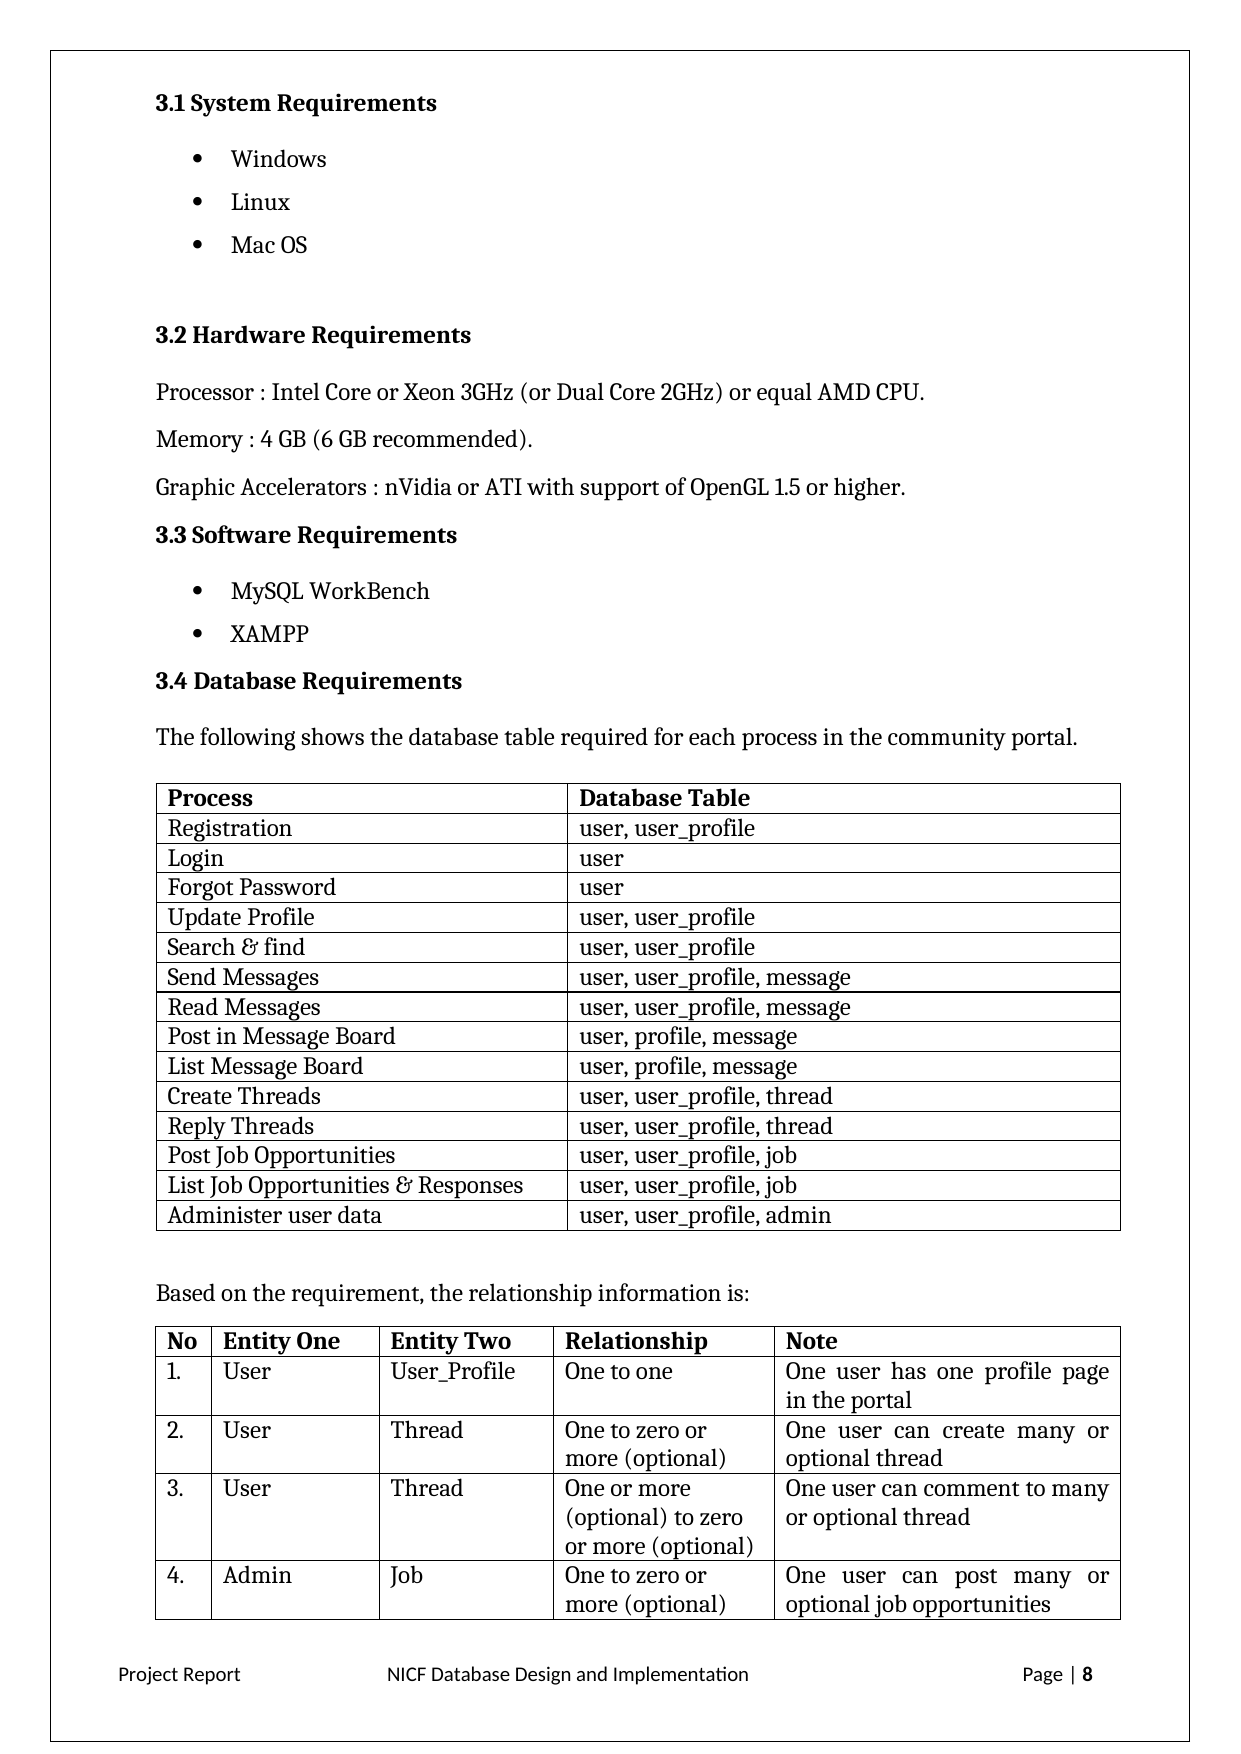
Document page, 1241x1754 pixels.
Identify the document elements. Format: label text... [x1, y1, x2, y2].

table_cell Create Threads [157, 1082, 567, 1111]
table_cell user, user_profile [568, 933, 1120, 962]
table_cell Job [380, 1561, 553, 1619]
table_header Database Table [568, 784, 1120, 813]
table_cell user, user_profile, message [568, 993, 1120, 1021]
table_cell user, user_profile, message [568, 963, 1120, 991]
table_cell One to zero or more (optional) [554, 1561, 774, 1619]
table_cell Admin [212, 1561, 379, 1619]
table_cell Thread [380, 1416, 553, 1473]
table_header Entity One [212, 1327, 379, 1356]
list Mac OS [193, 231, 1122, 260]
text Processor : Intel Core or Xeon 3GHz (or Dual Core 2GHz) or equal AMD CPU. [156, 377, 1122, 406]
table_cell user, profile, message [568, 1052, 1120, 1081]
table_cell Read Messages [157, 993, 567, 1021]
table_cell user [568, 844, 1120, 872]
table_cell User_Profile [380, 1357, 553, 1414]
table_cell 4. [156, 1561, 211, 1619]
table_header Process [157, 784, 567, 813]
table_cell Login [157, 844, 567, 872]
table_cell user, user_profile, job [568, 1171, 1120, 1200]
table_cell One to one [554, 1357, 774, 1414]
table_cell Send Messages [157, 963, 567, 991]
table_cell 3. [156, 1474, 211, 1560]
table_cell User [212, 1416, 379, 1473]
table_cell Thread [380, 1474, 553, 1560]
list MySQL WorkBench [193, 577, 1122, 605]
table_cell Forgot Password [157, 873, 567, 902]
list Windows [193, 145, 1122, 173]
table_cell One user can post many or optional job opportunities [775, 1561, 1120, 1619]
table_cell Search & find [157, 933, 567, 962]
table_cell List Message Board [157, 1052, 567, 1081]
table_cell user [568, 873, 1120, 902]
table_cell user, profile, message [568, 1022, 1120, 1051]
text Graphic Accelerators : nVidia or ATI with support of OpenGL 1.5 or higher. [156, 473, 1122, 502]
table_cell Administer user data [157, 1201, 567, 1230]
text Memory : 4 GB (6 GB recommended). [156, 425, 1122, 454]
list XAMPP [193, 620, 1122, 648]
table_cell Update Profile [157, 903, 567, 932]
table_cell user, user_profile, job [568, 1141, 1120, 1170]
table_cell user, user_profile, admin [568, 1201, 1120, 1230]
table_header Entity Two [380, 1327, 553, 1356]
table_cell Post Job Opportunities [157, 1141, 567, 1170]
table_header No [156, 1327, 211, 1356]
table_cell user, user_profile, thread [568, 1082, 1120, 1111]
table_cell 1. [156, 1357, 211, 1414]
table_header Note [775, 1327, 1120, 1356]
table_cell Post in Message Board [157, 1022, 567, 1051]
table_cell 2. [156, 1416, 211, 1473]
table_cell User [212, 1474, 379, 1560]
table_cell user, user_profile, thread [568, 1112, 1120, 1140]
table_header Relationship [554, 1327, 774, 1356]
table_cell Reply Threads [157, 1112, 567, 1140]
table_cell user, user_profile [568, 903, 1120, 932]
text The following shows the database table required for each process in the community portal. [156, 723, 1122, 752]
subtitle 3.1 System Requirements [156, 89, 1122, 117]
subtitle 3.4 Database Requirements [156, 667, 1122, 696]
table_cell One user has one profile page in the portal [775, 1357, 1120, 1414]
text Based on the requirement, the relationship information is: [156, 1278, 1122, 1307]
list Linux [193, 188, 1122, 217]
subtitle 3.3 Software Requirements [156, 521, 1122, 549]
table_cell Registration [157, 814, 567, 842]
table_cell One user can create many or optional thread [775, 1416, 1120, 1473]
table_cell user, user_profile [568, 814, 1120, 842]
table_cell One user can comment to many or optional thread [775, 1474, 1120, 1560]
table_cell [554, 1474, 774, 1560]
table_cell List Job Opportunities & Responses [157, 1171, 567, 1200]
subtitle 3.2 Hardware Requirements [156, 321, 1122, 350]
table_cell User [212, 1357, 379, 1414]
table_cell One to zero or more (optional) [554, 1416, 774, 1473]
